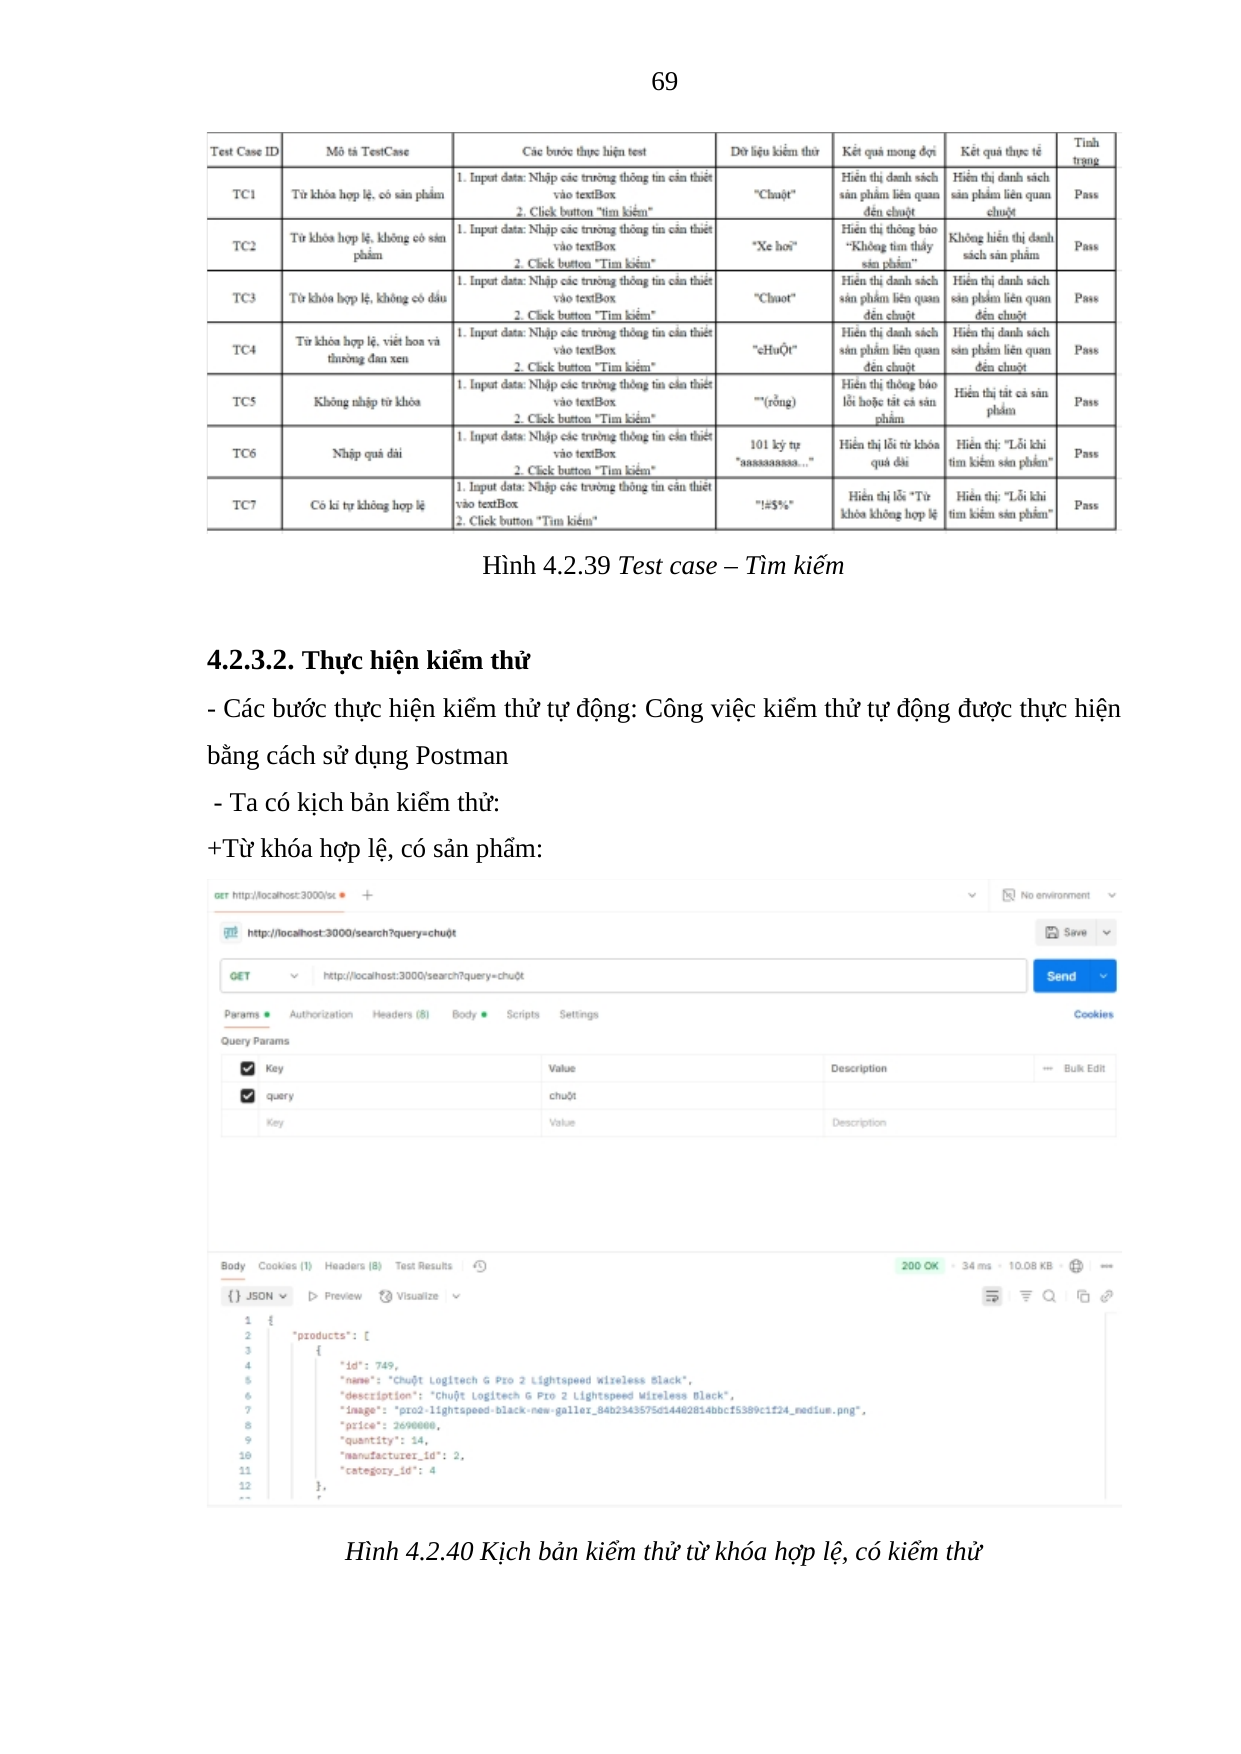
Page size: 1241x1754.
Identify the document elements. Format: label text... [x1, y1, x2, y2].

text +Từ khóa hợp lệ, có sản phẩm: [207, 832, 1122, 863]
text - Các bước thực hiện kiểm thử tự động: Công việc kiểm thử tự động được thực hiện bằng cách sử dụng Postman [207, 692, 1122, 770]
picture [206, 132, 1123, 534]
text - Ta có kịch bản kiểm thử: [207, 786, 1122, 817]
subtitle Thực hiện kiểm thử [207, 642, 1122, 676]
picture [206, 879, 1123, 1508]
